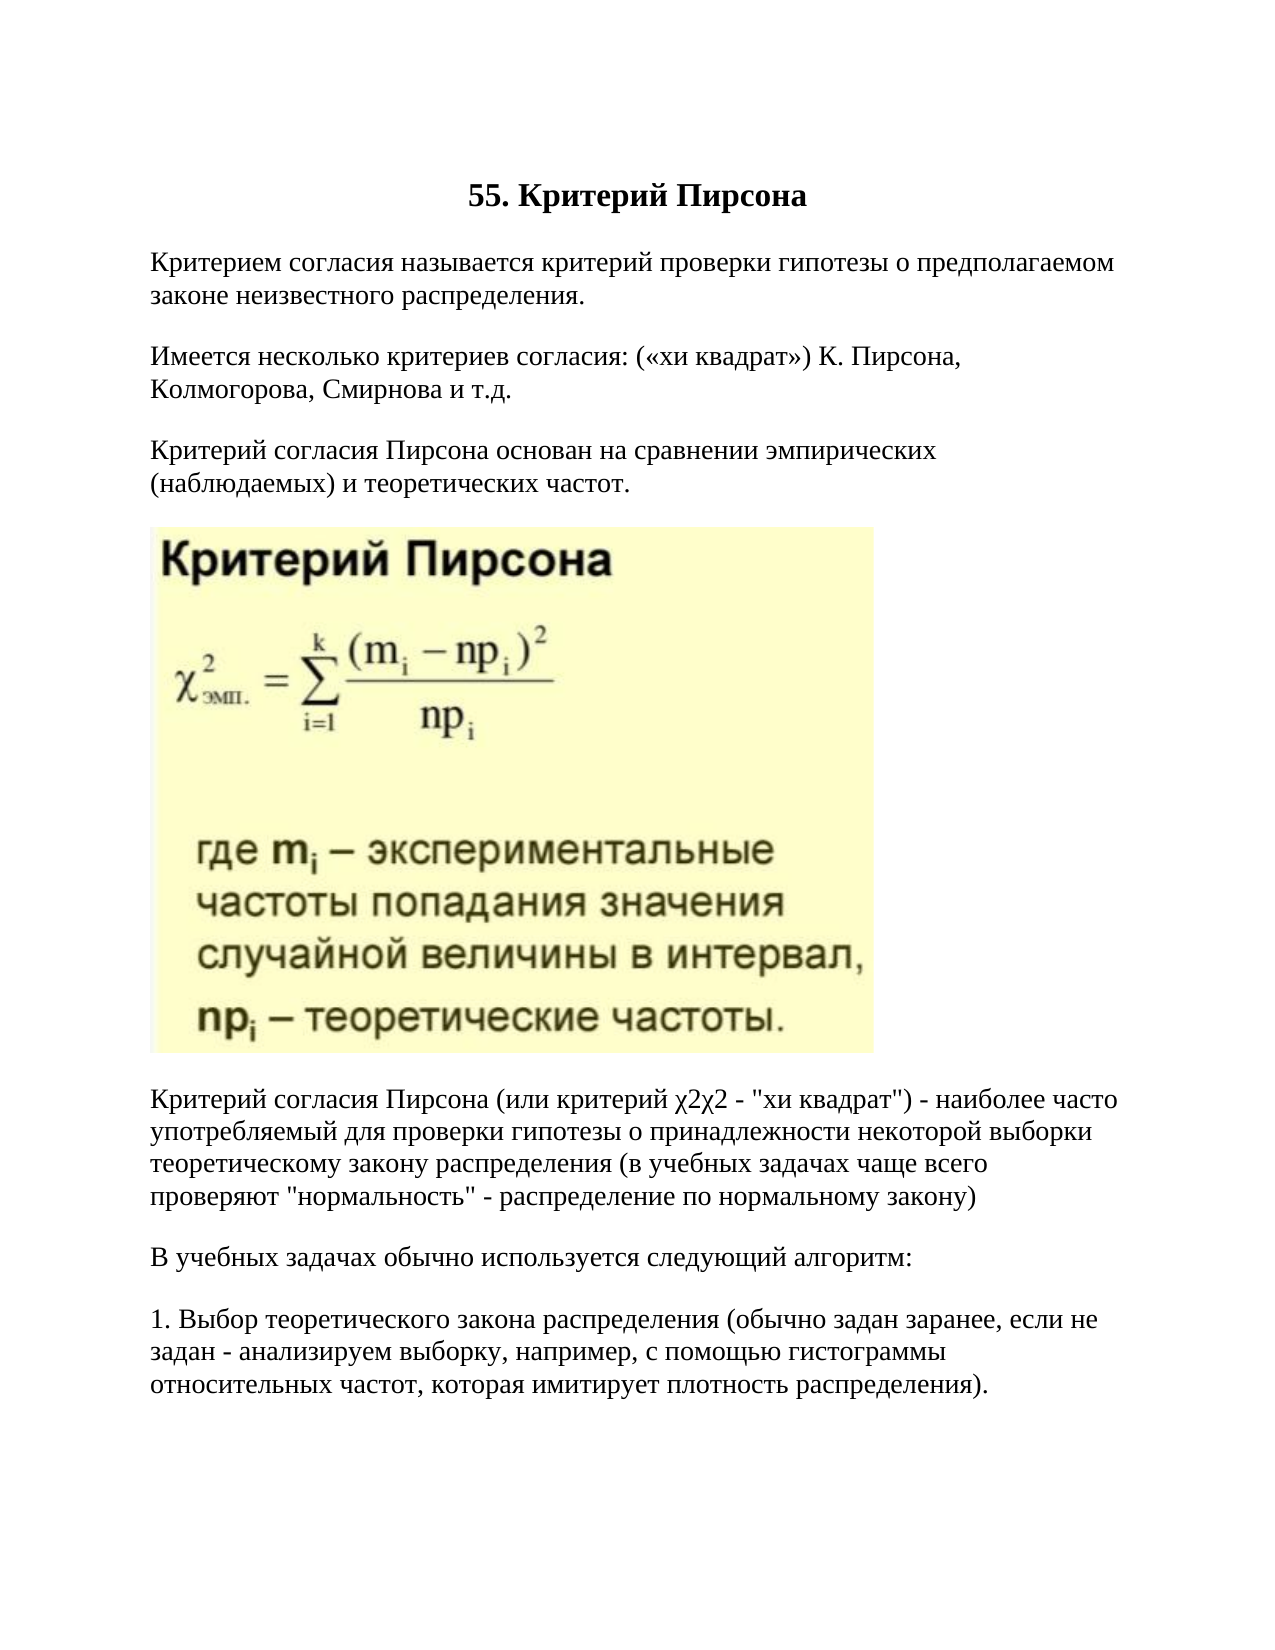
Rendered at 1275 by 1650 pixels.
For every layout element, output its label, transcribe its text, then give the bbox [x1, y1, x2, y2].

picture [150, 527, 874, 1053]
text 1. Выбор теоретического закона распределения (обычно задан заранее, если не задан - анализируем выборку, например, с помощью гистограммы относительных частот, которая имитирует плотность распределения). [150, 1302, 1125, 1399]
subtitle 55. Критерий Пирсона [150, 175, 1125, 213]
text В учебных задачах обычно используется следующий алгоритм: [150, 1240, 1125, 1273]
text Критерий согласия Пирсона основан на сравнении эмпирических (наблюдаемых) и теоретических частот. [150, 433, 1125, 498]
text Критерием согласия называется критерий проверки гипотезы о предполагаемом законе неизвестного распределения. [150, 246, 1125, 310]
text Имеется несколько критериев согласия: («хи квадрат») К. Пирсона, Колмогорова, Смирнова и т.д. [150, 339, 1125, 404]
text Критерий согласия Пирсона (или критерий χ2χ2 - "хи квадрат") - наиболее часто употребляемый для проверки гипотезы о принадлежности некоторой выборки теоретическому закону распределения (в учебных задачах чаще всего проверяют "нормальность" - распределение по нормальному закону) [150, 1082, 1125, 1211]
